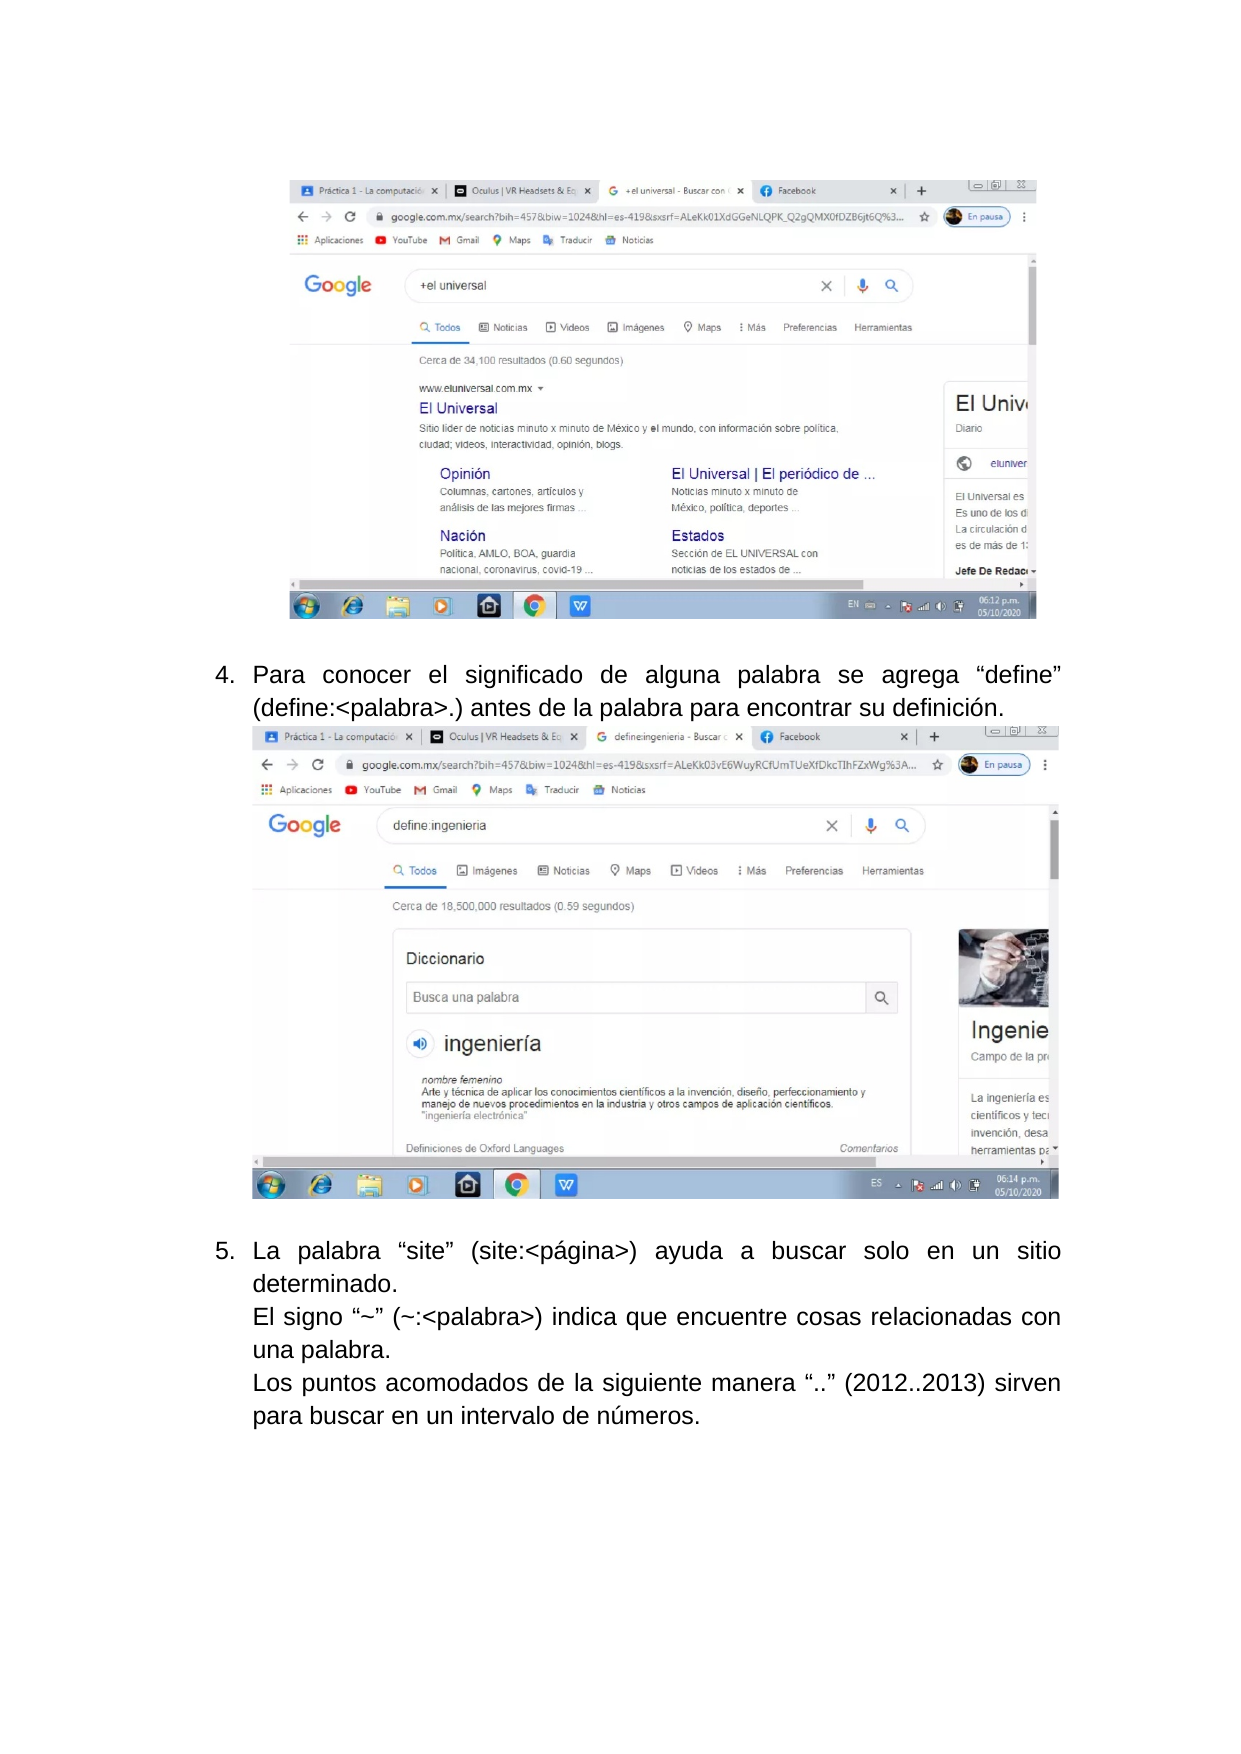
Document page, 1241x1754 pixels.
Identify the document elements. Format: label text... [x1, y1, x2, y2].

list El signo “~” (~:<palabra>) indica que encuentre cosas relacionadas con una palabra. [252, 1302, 1063, 1364]
picture [289, 180, 1037, 619]
list La palabra “site” (site:<página>) ayuda a buscar solo en un sitio determinado. [215, 1236, 1063, 1298]
picture [252, 726, 1059, 1199]
list Los puntos acomodados de la siguiente manera “..” (2012..2013) sirven para buscar en un intervalo de números. [252, 1368, 1063, 1430]
list Para conocer el significado de alguna palabra se agrega “define” (define:<palabra>.) antes de la palabra para encontrar su definición. [215, 660, 1063, 722]
